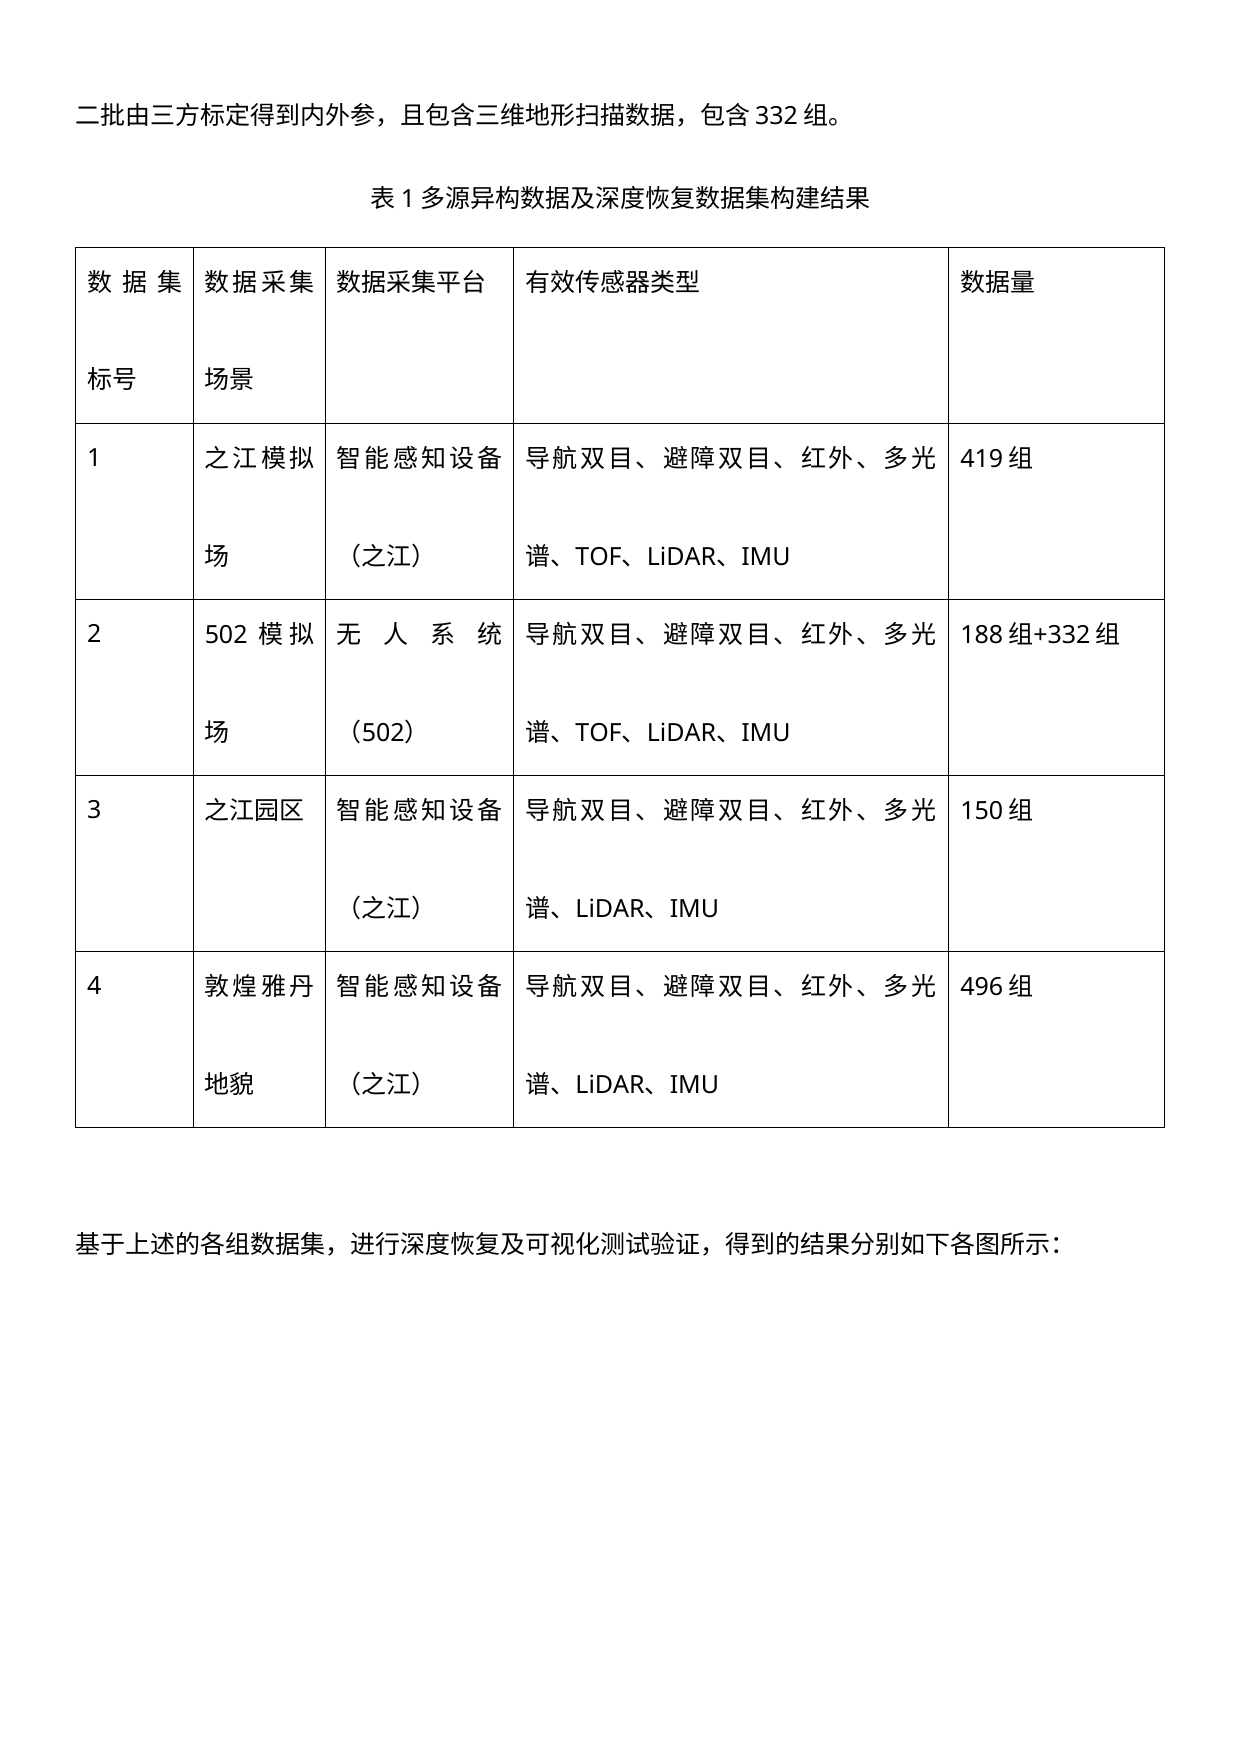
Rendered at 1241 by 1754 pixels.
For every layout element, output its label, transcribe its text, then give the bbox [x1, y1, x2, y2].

table_cell 之江园区 [194, 776, 325, 951]
table_cell 导航双目、避障双目、红外、多光谱、TOF、LiDAR、IMU [514, 600, 948, 775]
table_cell 智能感知设备（之江） [326, 952, 513, 1127]
table_cell 502模拟场 [194, 600, 325, 775]
table_cell 之江模拟场 [194, 424, 325, 599]
table_cell 188组+332组 [949, 600, 1164, 775]
table_header 数据量 [949, 248, 1164, 423]
table_cell 4 [76, 952, 193, 1127]
table_cell 无人系统（502） [326, 600, 513, 775]
text 基于上述的各组数据集，进行深度恢复及可视化测试验证，得到的结果分别如下各图所示： [75, 1210, 1165, 1275]
table_cell 1 [76, 424, 193, 599]
table_cell 496组 [949, 952, 1164, 1127]
table_cell 智能感知设备（之江） [326, 424, 513, 599]
table_cell 419组 [949, 424, 1164, 599]
table_cell 2 [76, 600, 193, 775]
table_cell 导航双目、避障双目、红外、多光谱、LiDAR、IMU [514, 776, 948, 951]
table_header 数据集标号 [76, 248, 193, 423]
table_cell 150组 [949, 776, 1164, 951]
table_cell 导航双目、避障双目、红外、多光谱、LiDAR、IMU [514, 952, 948, 1127]
table_header 数据采集场景 [194, 248, 325, 423]
table_cell 3 [76, 776, 193, 951]
table_cell 敦煌雅丹地貌 [194, 952, 325, 1127]
table_cell 导航双目、避障双目、红外、多光谱、TOF、LiDAR、IMU [514, 424, 948, 599]
table_header 数据采集平台 [326, 248, 513, 423]
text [75, 81, 1165, 146]
table_cell 智能感知设备（之江） [326, 776, 513, 951]
table_header 有效传感器类型 [514, 248, 948, 423]
